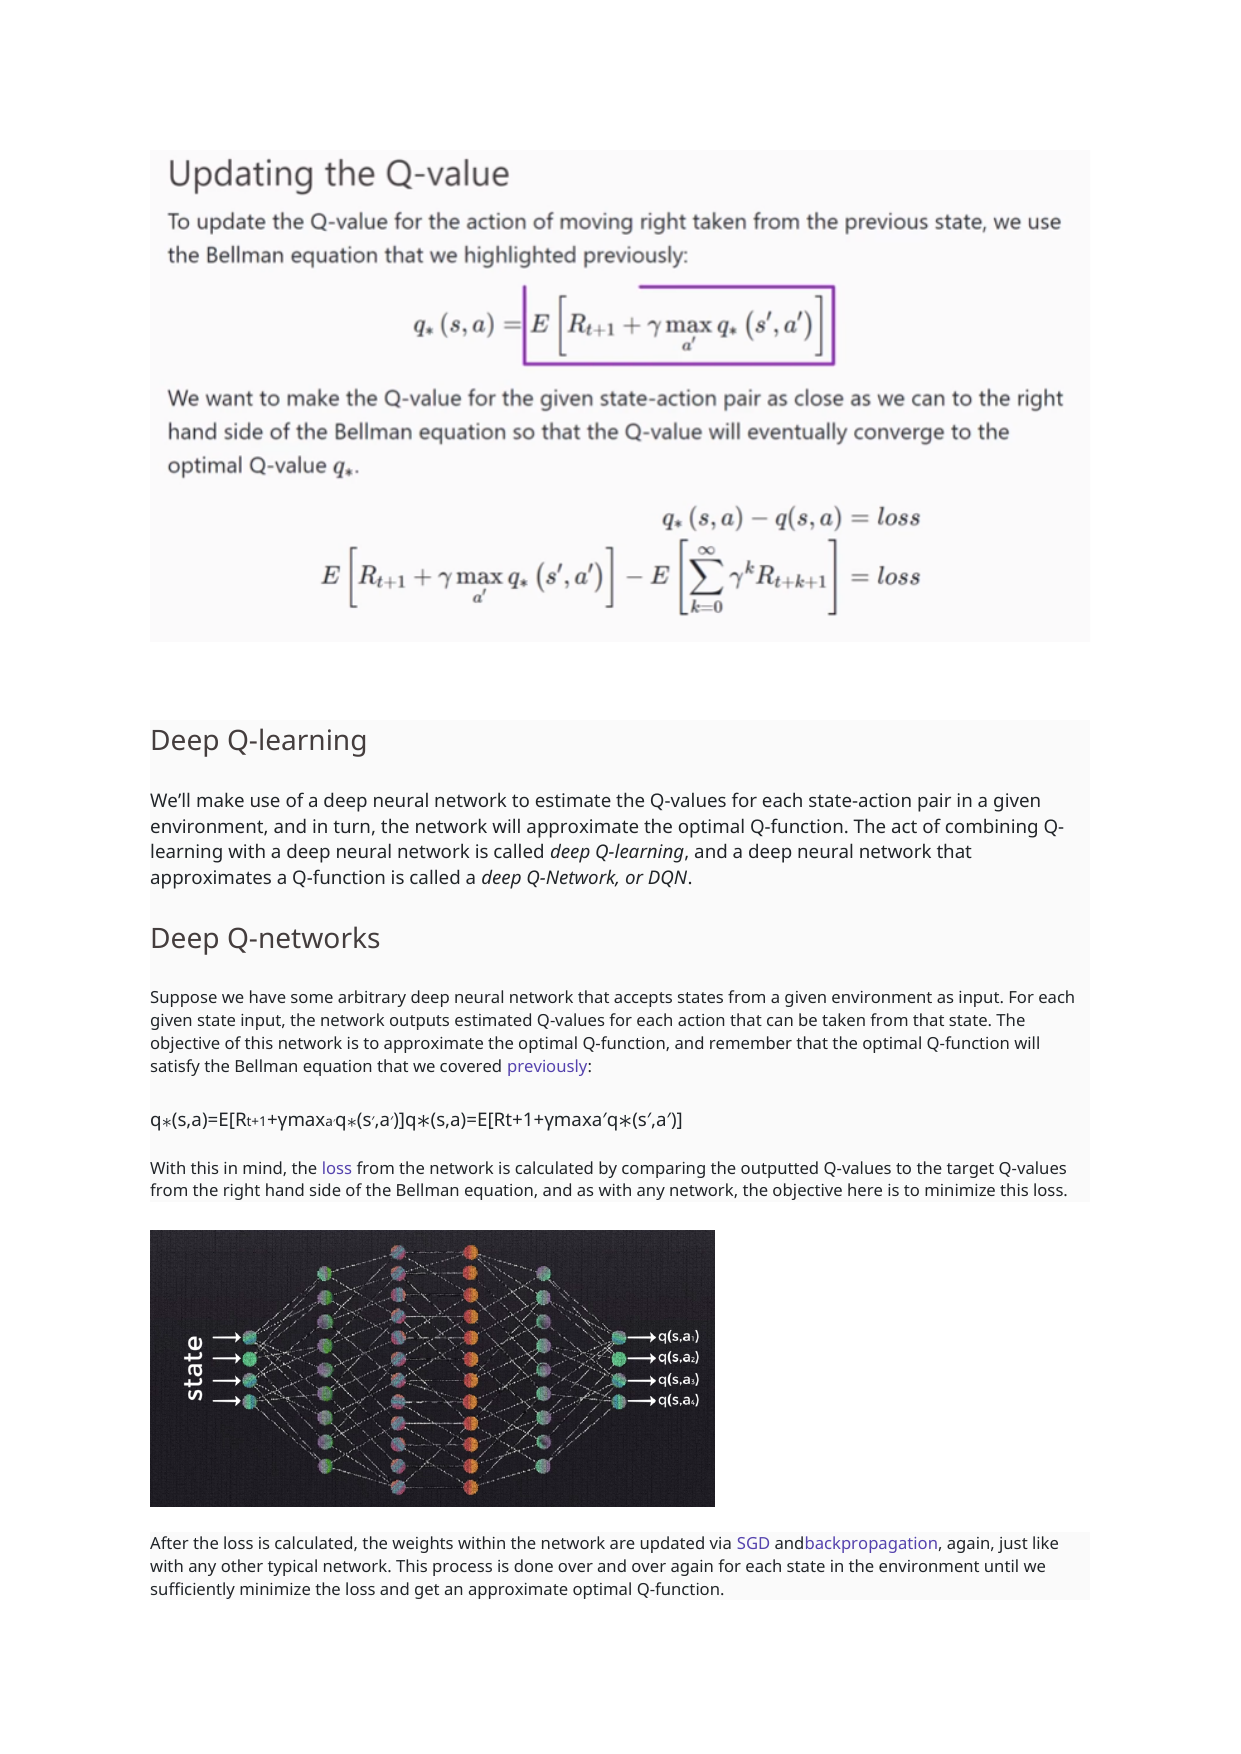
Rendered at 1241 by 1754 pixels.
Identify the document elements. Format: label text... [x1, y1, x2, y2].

subtitle Deep Q-networks [150, 919, 1090, 957]
picture [150, 150, 1091, 642]
subtitle Deep Q-learning [150, 720, 1090, 758]
text We’ll make use of a deep neural network to estimate the Q-values for each state-action pair in a given environment, and in turn, the network will approximate the optimal Q-function. The act of combining Q-learning with a deep neural network is called deep Q-learning, and a deep neural network that approximates a Q-function is called a deep Q-Network, or DQN. [150, 787, 1090, 889]
text After the loss is calculated, the weights within the network are updated via SGD andbackpropagation, again, just like with any other typical network. This process is done over and over again for each state in the environment until we sufficiently minimize the loss and get an approximate optimal Q-function. [150, 1532, 1090, 1600]
text Suppose we have some arbitrary deep neural network that accepts states from a given environment as input. For each given state input, the network outputs estimated Q-values for each action that can be taken from that state. The objective of this network is to approximate the optimal Q-function, and remember that the optimal Q-function will satisfy the Bellman equation that we covered previously: [150, 986, 1090, 1077]
text q∗(s,a)=E[Rt+1+γmaxa′q∗(s′,a′)]q∗(s,a)=E[Rt+1+γmaxa′q∗(s′,a′)] [150, 1106, 1090, 1132]
text With this in mind, the loss from the network is calculated by comparing the outputted Q-values to the target Q-values from the right hand side of the Bellman equation, and as with any network, the objective here is to minimize this loss. [150, 1156, 1090, 1202]
picture [150, 1230, 715, 1507]
